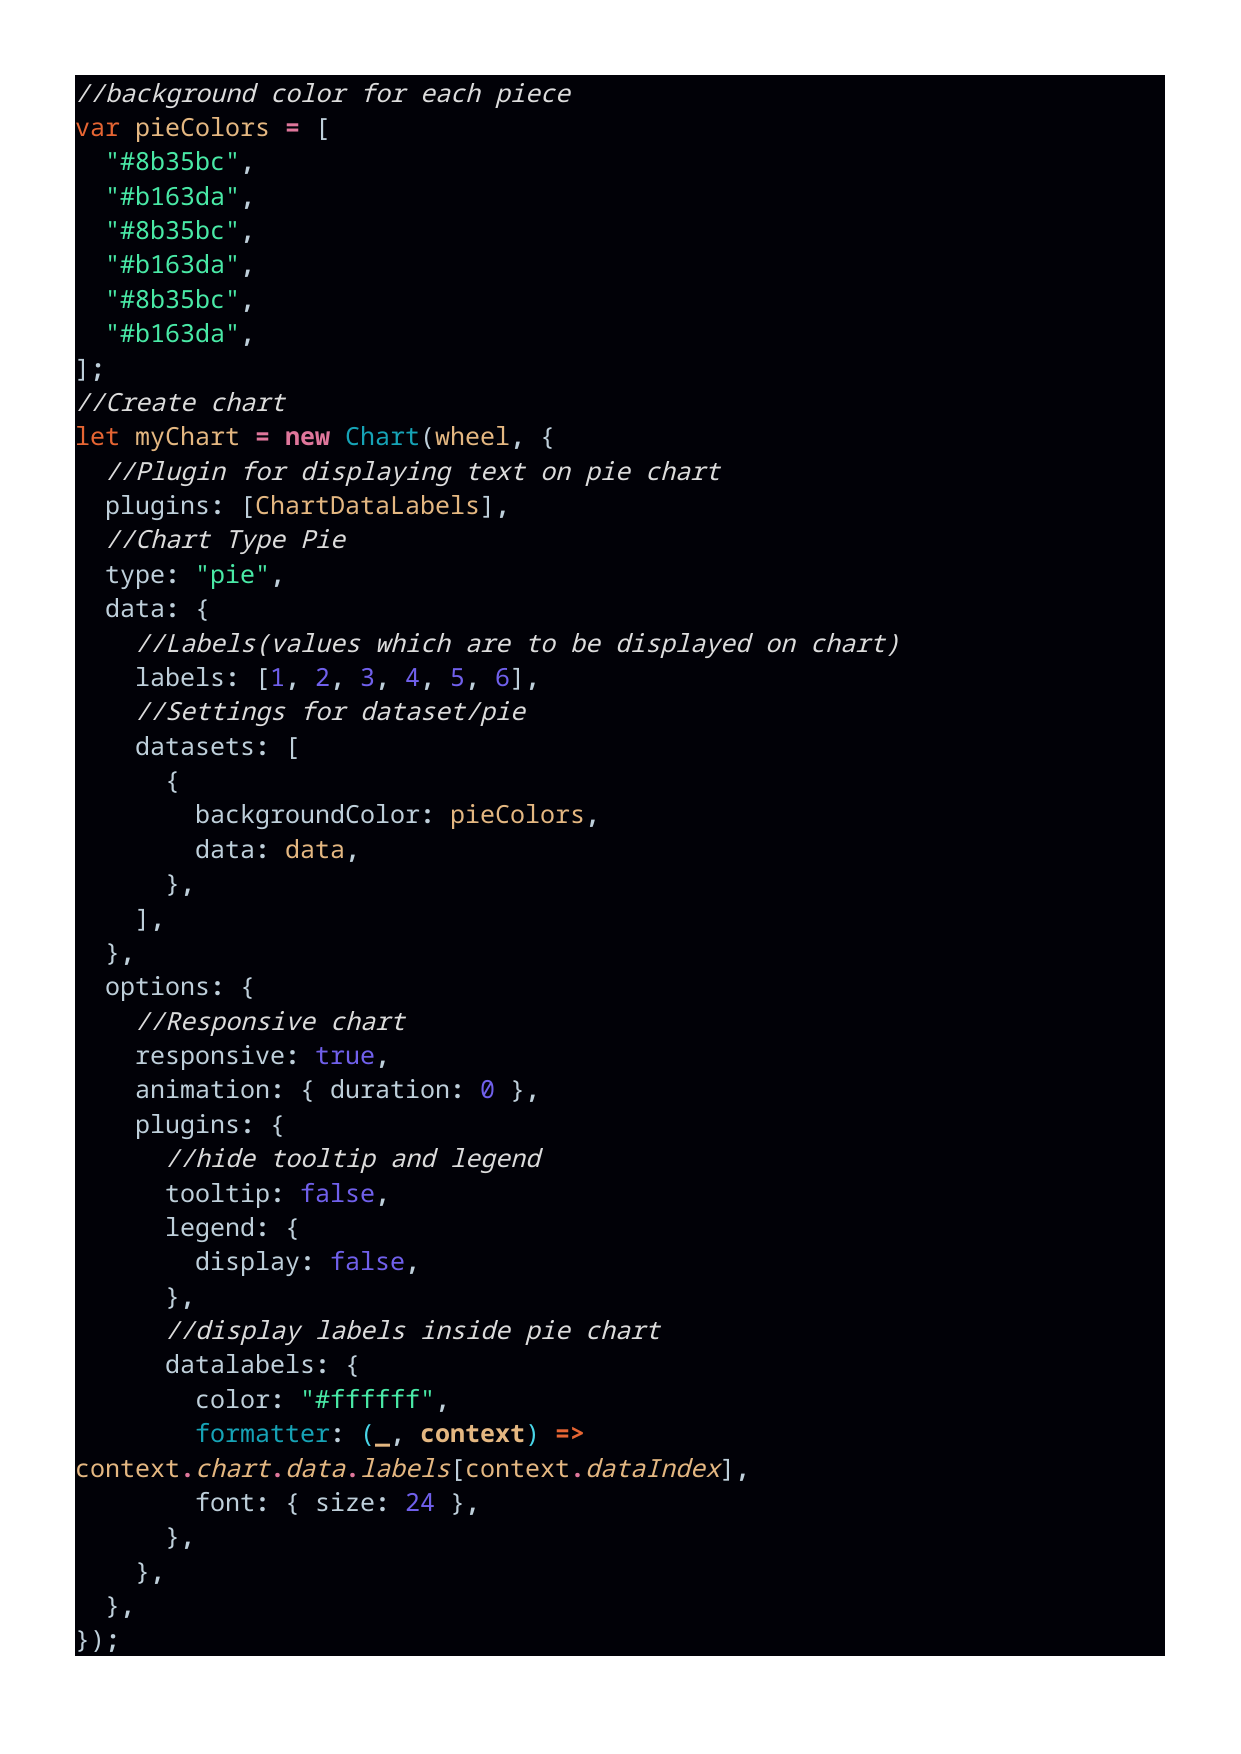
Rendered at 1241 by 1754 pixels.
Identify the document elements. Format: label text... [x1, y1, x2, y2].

text let myChart = new Chart(wheel, { [75, 419, 1165, 453]
text //Settings for dataset/pie [75, 694, 1165, 728]
text plugins: [ChartDataLabels], [75, 487, 1165, 522]
text labels: [1, 2, 3, 4, 5, 6], [75, 659, 1165, 694]
text "#8b35bc", [75, 212, 1165, 247]
text var pieColors = [ [75, 109, 1165, 144]
text data: { [75, 591, 1165, 625]
text { [75, 762, 1165, 797]
text datasets: [ [75, 728, 1165, 762]
text ]; [75, 350, 1165, 384]
text ], [75, 900, 1165, 934]
text color: "#ffffff", [75, 1381, 1165, 1416]
text "#8b35bc", [75, 281, 1165, 316]
text }, [75, 866, 1165, 900]
text tooltip: false, [75, 1175, 1165, 1209]
text "#8b35bc", [75, 144, 1165, 178]
text }, [75, 1553, 1165, 1587]
text //background color for each piece [75, 75, 1165, 109]
text datalabels: { [75, 1347, 1165, 1381]
text }); [75, 1622, 1165, 1656]
text legend: { [75, 1209, 1165, 1244]
text //Chart Type Pie [75, 522, 1165, 556]
text type: "pie", [75, 556, 1165, 591]
text backgroundColor: pieColors, [75, 797, 1165, 831]
text font: { size: 24 }, [75, 1484, 1165, 1519]
text //Plugin for displaying text on pie chart [75, 453, 1165, 487]
text responsive: true, [75, 1037, 1165, 1072]
text "#b163da", [75, 178, 1165, 212]
text animation: { duration: 0 }, [75, 1072, 1165, 1106]
text options: { [75, 969, 1165, 1003]
text }, [75, 1519, 1165, 1553]
text //Responsive chart [75, 1003, 1165, 1037]
text formatter: (_, context) => context.chart.data.labels[context.dataIndex], [75, 1416, 1165, 1484]
text //hide tooltip and legend [75, 1141, 1165, 1175]
text "#b163da", [75, 247, 1165, 281]
text }, [75, 1278, 1165, 1312]
text }, [75, 1587, 1165, 1622]
text "#b163da", [75, 316, 1165, 350]
text }, [75, 934, 1165, 969]
text //Labels(values which are to be displayed on chart) [75, 625, 1165, 659]
text data: data, [75, 831, 1165, 866]
text //display labels inside pie chart [75, 1312, 1165, 1347]
text plugins: { [75, 1106, 1165, 1141]
text //Create chart [75, 384, 1165, 419]
text display: false, [75, 1244, 1165, 1278]
